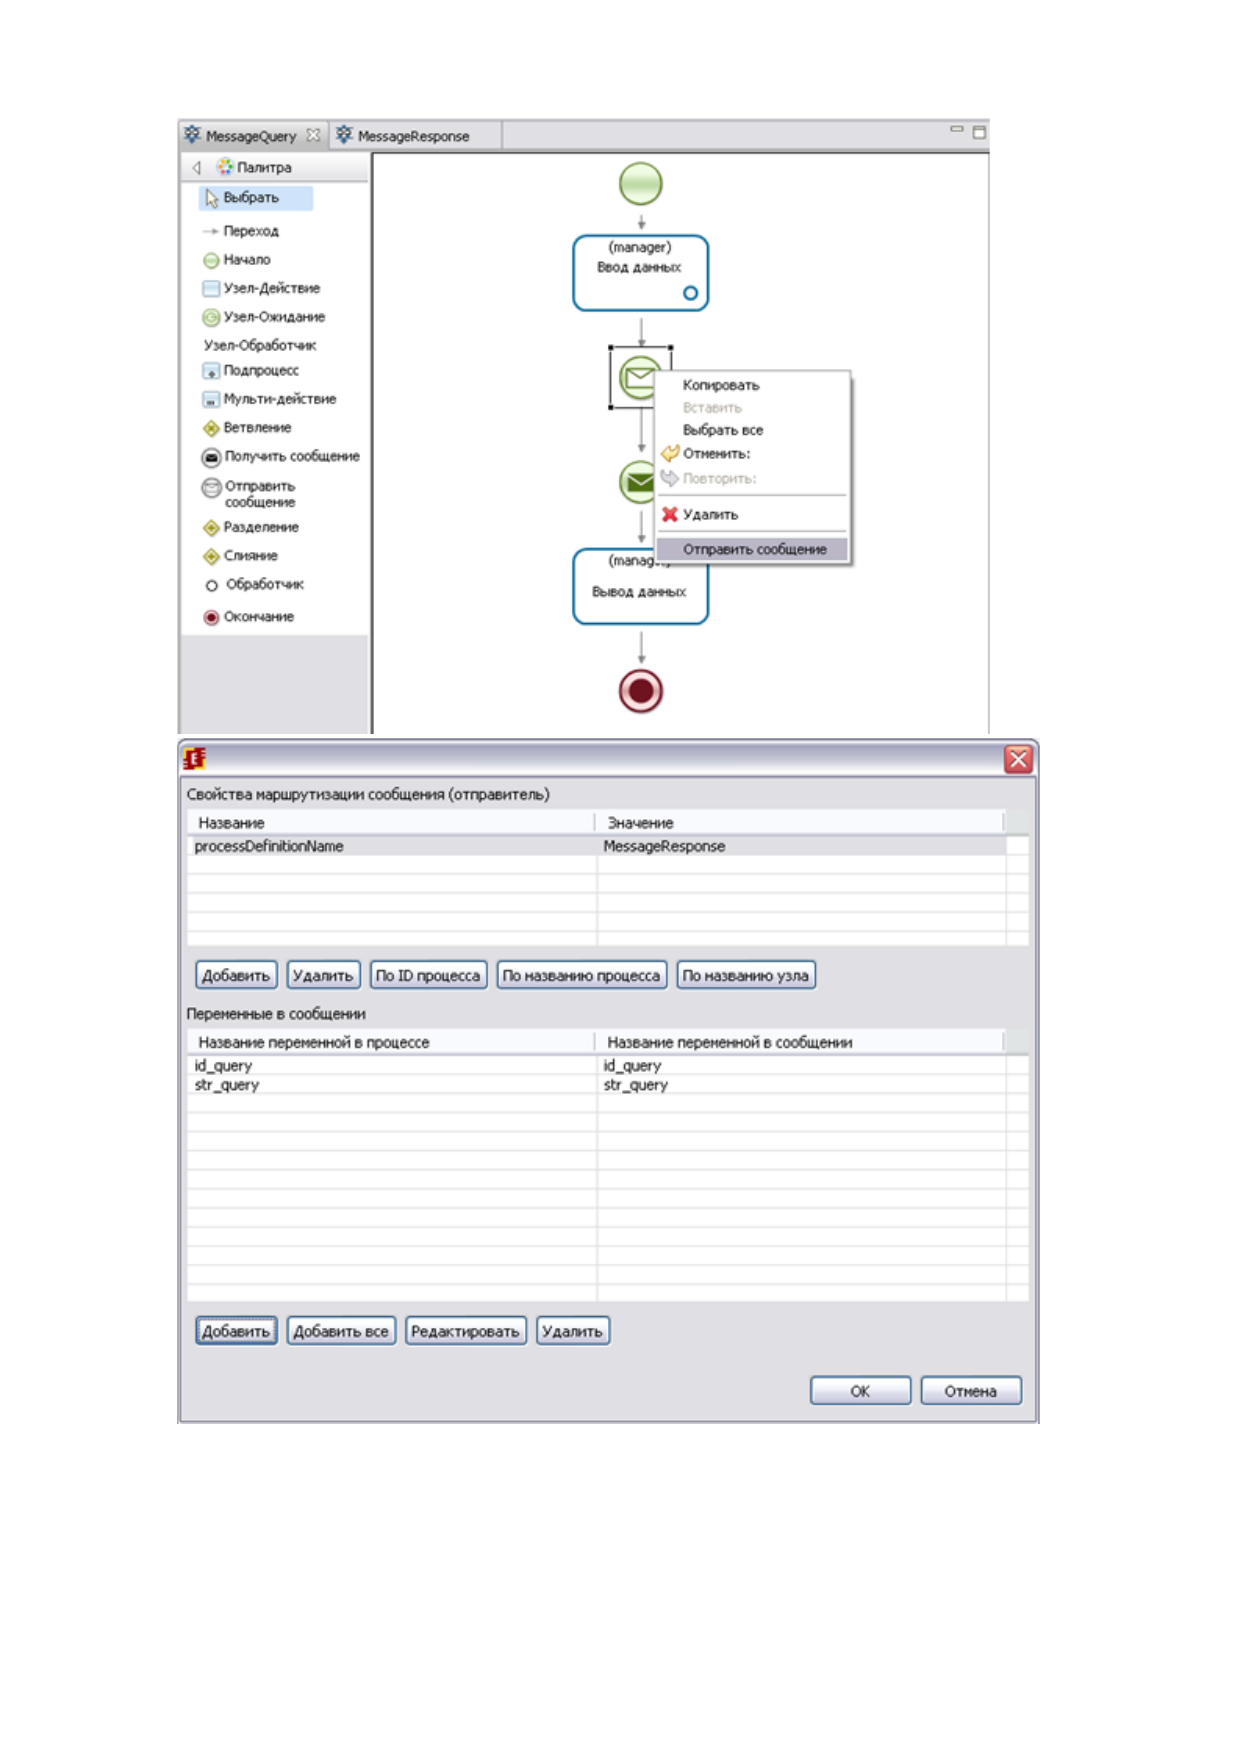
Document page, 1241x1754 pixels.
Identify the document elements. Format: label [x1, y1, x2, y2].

picture [177, 118, 990, 734]
picture [177, 737, 1040, 1424]
